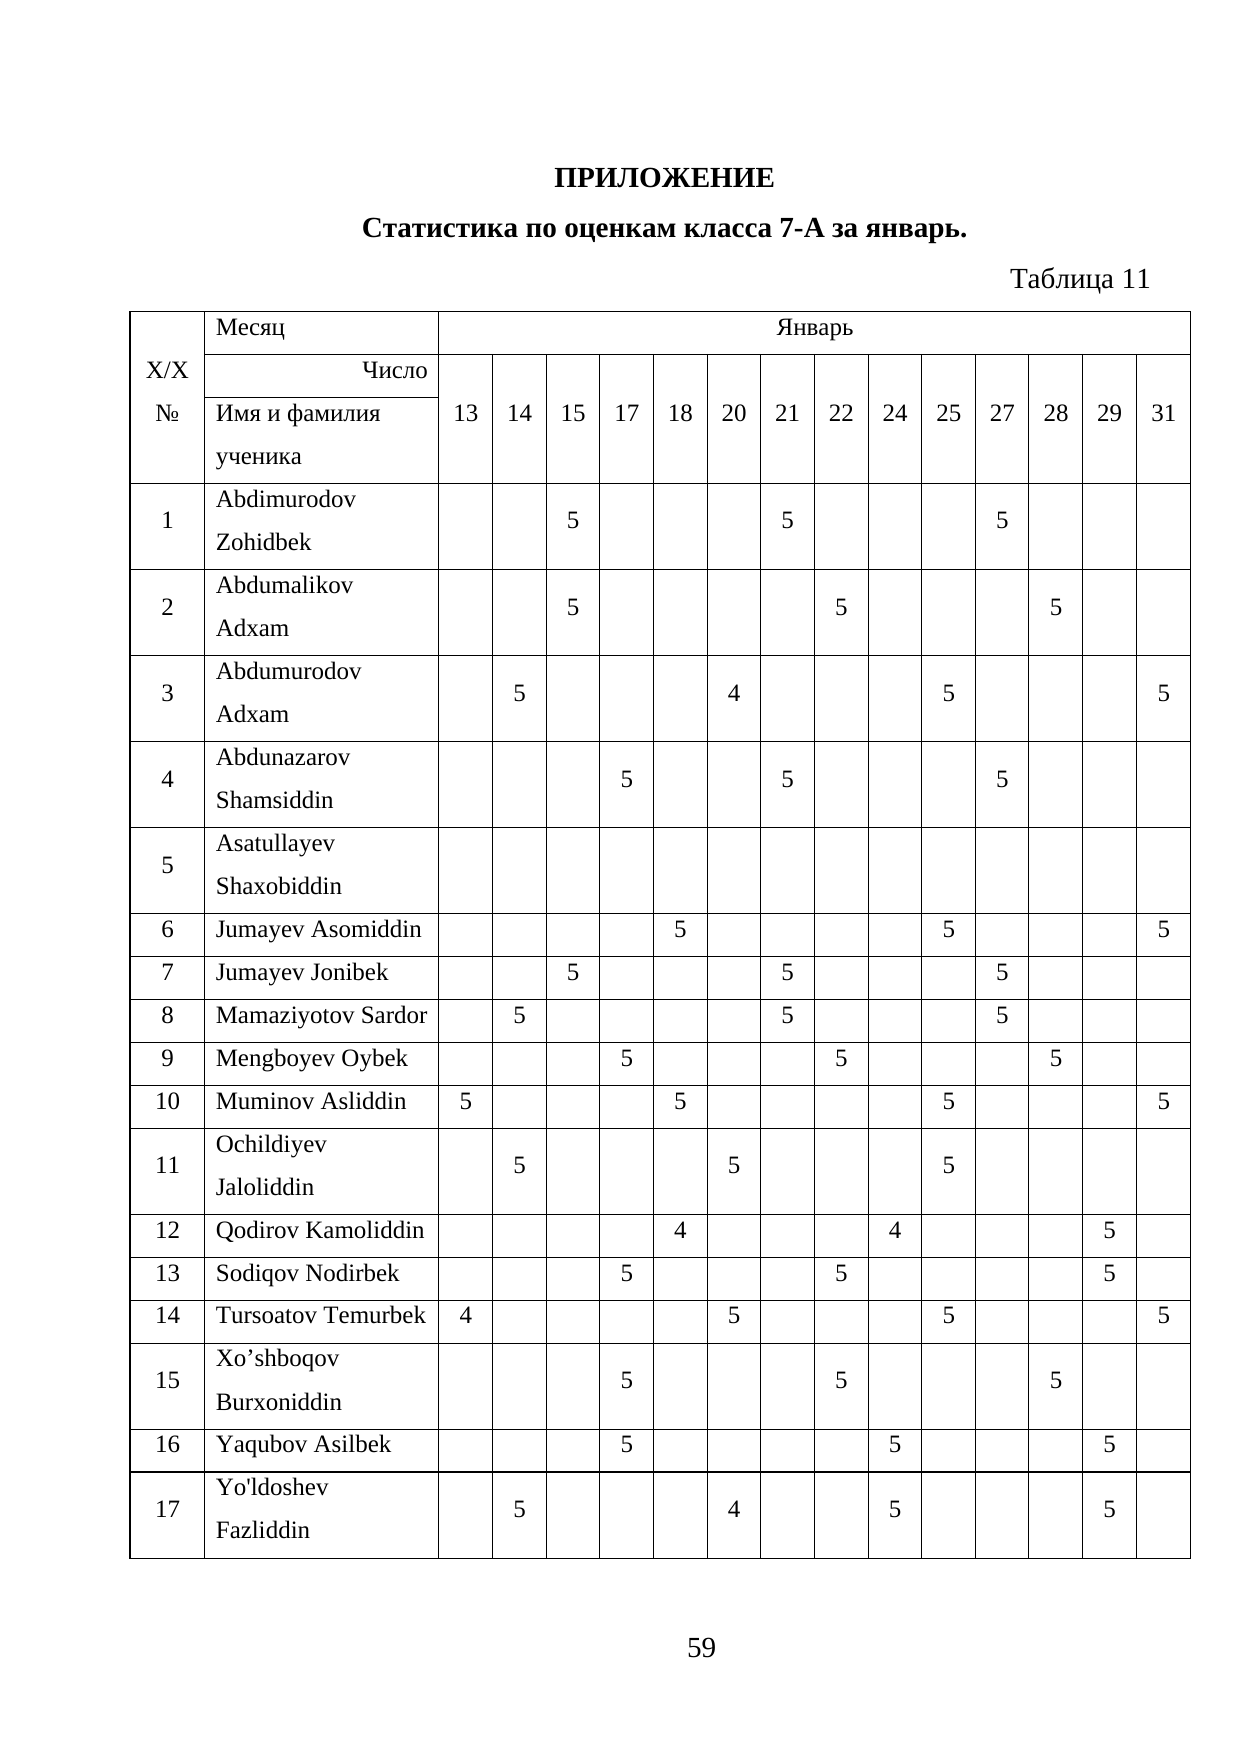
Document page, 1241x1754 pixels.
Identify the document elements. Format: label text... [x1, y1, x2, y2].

table_cell 5 [922, 1129, 975, 1214]
table_cell [547, 742, 599, 827]
table_cell [439, 1258, 492, 1299]
table_cell [1083, 1301, 1136, 1342]
table_cell 5 [1137, 656, 1190, 741]
table_cell [600, 828, 653, 913]
table_cell [1029, 1258, 1082, 1299]
table_cell [654, 656, 707, 741]
table_cell [815, 957, 868, 999]
table_cell [1083, 1086, 1136, 1128]
table_cell [493, 957, 546, 999]
table_cell [439, 1000, 492, 1042]
table_cell [493, 914, 546, 956]
table_cell 31 [1137, 355, 1190, 483]
table_cell [1137, 570, 1190, 655]
table_cell 5 [131, 828, 204, 913]
table_cell [976, 1344, 1028, 1428]
table_cell 5 [600, 1430, 653, 1471]
table_cell 5 [1137, 1086, 1190, 1128]
table_cell [869, 656, 921, 741]
table_cell [761, 1215, 814, 1257]
table_cell 5 [600, 742, 653, 827]
table_cell [815, 484, 868, 569]
table_cell 14 [131, 1301, 204, 1342]
table_cell [1083, 484, 1136, 569]
table_cell 5 [654, 1086, 707, 1128]
table_cell [493, 1301, 546, 1342]
table_cell [1137, 484, 1190, 569]
table_cell [1029, 828, 1082, 913]
table_cell [493, 484, 546, 569]
table_cell [1029, 1129, 1082, 1214]
table_cell Mengboyev Oybek [205, 1043, 438, 1085]
table_cell [761, 1473, 814, 1557]
table_cell [869, 1129, 921, 1214]
table_cell [654, 570, 707, 655]
table_cell [761, 828, 814, 913]
table_cell [547, 914, 599, 956]
table_cell [815, 914, 868, 956]
table_cell 5 [1029, 1344, 1082, 1428]
table_cell [1137, 1430, 1190, 1471]
table_cell [493, 742, 546, 827]
table_cell [439, 957, 492, 999]
table_cell [439, 828, 492, 913]
table_cell [708, 1000, 760, 1042]
table_cell [439, 914, 492, 956]
table_cell [761, 1301, 814, 1342]
table_cell 18 [654, 355, 707, 483]
table_cell 5 [922, 914, 975, 956]
table_cell 5 [976, 957, 1028, 999]
table_cell [976, 570, 1028, 655]
table_cell Jumayev Asomiddin [205, 914, 438, 956]
table_cell [708, 1215, 760, 1257]
table_cell 2 [131, 570, 204, 655]
table_cell Asatullayev Shaxobiddin [205, 828, 438, 913]
table_cell [708, 914, 760, 956]
table_cell [1029, 742, 1082, 827]
table_cell 5 [761, 742, 814, 827]
table_cell [1083, 656, 1136, 741]
table_cell [869, 1086, 921, 1128]
table_cell 5 [547, 957, 599, 999]
table_cell [708, 570, 760, 655]
table_cell [1083, 570, 1136, 655]
table_cell [922, 570, 975, 655]
table_cell [547, 828, 599, 913]
table_cell [922, 1000, 975, 1042]
table_cell [654, 742, 707, 827]
table_cell [439, 1430, 492, 1471]
table_cell [708, 1344, 760, 1428]
table_cell 3 [131, 656, 204, 741]
table_cell 5 [1083, 1473, 1136, 1557]
table_cell Yo'ldoshev Fazliddin [205, 1473, 438, 1557]
text Таблица 11 [177, 261, 1152, 294]
table_cell [869, 957, 921, 999]
table_cell [1137, 1215, 1190, 1257]
table_cell [493, 570, 546, 655]
table_cell [547, 1215, 599, 1257]
table_cell [654, 957, 707, 999]
table_cell Abdimurodov Zohidbek [205, 484, 438, 569]
table_cell 5 [761, 484, 814, 569]
text ПРИЛОЖЕНИЕ [177, 160, 1152, 194]
table_cell [1029, 957, 1082, 999]
table_cell [547, 1344, 599, 1428]
table_cell [761, 1258, 814, 1299]
table_cell [1083, 828, 1136, 913]
table_cell [1137, 1129, 1190, 1214]
table_cell [654, 1258, 707, 1299]
table_cell [976, 1430, 1028, 1471]
table_cell [922, 957, 975, 999]
table_cell [869, 484, 921, 569]
table_cell 5 [922, 1301, 975, 1342]
table_header Январь [439, 312, 1190, 354]
table_cell 5 [1137, 1301, 1190, 1342]
table_cell [654, 1473, 707, 1557]
table_cell 5 [493, 1473, 546, 1557]
table_cell [761, 1043, 814, 1085]
table_cell Имя и фамилия ученика [205, 398, 438, 483]
table_cell 5 [439, 1086, 492, 1128]
table_cell [869, 742, 921, 827]
table_cell [976, 1215, 1028, 1257]
table_cell [547, 1129, 599, 1214]
table_cell 1 [131, 484, 204, 569]
table_cell [815, 742, 868, 827]
table_cell [547, 1086, 599, 1128]
table_cell [1083, 1000, 1136, 1042]
table_cell 5 [976, 1000, 1028, 1042]
table_cell [976, 656, 1028, 741]
table_cell 6 [131, 914, 204, 956]
table_cell 14 [493, 355, 546, 483]
table_cell 5 [922, 656, 975, 741]
table_cell 5 [493, 1129, 546, 1214]
table_header Месяц [205, 312, 438, 354]
table_cell Jumayev Jonibek [205, 957, 438, 999]
table_cell [761, 656, 814, 741]
table_cell 4 [708, 1473, 760, 1557]
table_cell [922, 1043, 975, 1085]
table_cell [922, 742, 975, 827]
table_cell Abdunazarov Shamsiddin [205, 742, 438, 827]
table_cell [493, 1215, 546, 1257]
table_cell 5 [708, 1129, 760, 1214]
table_cell Ochildiyev Jaloliddin [205, 1129, 438, 1214]
table_cell 5 [493, 1000, 546, 1042]
table_cell [654, 1043, 707, 1085]
table_cell [976, 828, 1028, 913]
table_cell [439, 570, 492, 655]
table_cell [1083, 914, 1136, 956]
table_cell 13 [439, 355, 492, 483]
table_cell 4 [654, 1215, 707, 1257]
table_cell 5 [1029, 1043, 1082, 1085]
table_cell 12 [131, 1215, 204, 1257]
table_cell [654, 828, 707, 913]
table_cell [547, 1043, 599, 1085]
table_cell [547, 1430, 599, 1471]
table_cell [708, 1258, 760, 1299]
table_cell [708, 1086, 760, 1128]
table_cell [654, 1129, 707, 1214]
table_cell [600, 1473, 653, 1557]
table_cell Sodiqov Nodirbek [205, 1258, 438, 1299]
table_cell Xo’shboqov Burxoniddin [205, 1344, 438, 1428]
table_cell 16 [131, 1430, 204, 1471]
table_cell Mamaziyotov Sardor [205, 1000, 438, 1042]
table_cell 5 [600, 1043, 653, 1085]
table_cell 5 [976, 484, 1028, 569]
table_cell 4 [869, 1215, 921, 1257]
table_cell 25 [922, 355, 975, 483]
table_cell 5 [1083, 1430, 1136, 1471]
table_cell 15 [547, 355, 599, 483]
table_cell Abdumurodov Adxam [205, 656, 438, 741]
table_cell 28 [1029, 355, 1082, 483]
table_cell 5 [600, 1258, 653, 1299]
table_cell [976, 1301, 1028, 1342]
table_cell [1137, 1258, 1190, 1299]
table_cell [1029, 1473, 1082, 1557]
table_cell [1137, 1473, 1190, 1557]
table_cell [600, 1215, 653, 1257]
table_cell [976, 1086, 1028, 1128]
table_cell [708, 742, 760, 827]
table_cell [761, 570, 814, 655]
table_cell 5 [1029, 570, 1082, 655]
table_cell [1137, 1000, 1190, 1042]
table_cell [654, 1000, 707, 1042]
table_cell [600, 914, 653, 956]
table_cell [869, 914, 921, 956]
table_cell 22 [815, 355, 868, 483]
table_cell [1029, 484, 1082, 569]
table_cell [815, 1086, 868, 1128]
table_cell [439, 656, 492, 741]
table_cell [708, 828, 760, 913]
table_cell [493, 1086, 546, 1128]
table_cell 5 [547, 570, 599, 655]
table_cell [761, 1129, 814, 1214]
table_cell [1029, 1215, 1082, 1257]
table_cell 29 [1083, 355, 1136, 483]
text Статистика по оценкам класса 7-А за январь. [177, 210, 1152, 244]
table_cell [1137, 828, 1190, 913]
table_cell [600, 957, 653, 999]
table_cell 5 [815, 570, 868, 655]
table_cell [761, 1344, 814, 1428]
table_cell 5 [761, 957, 814, 999]
table_cell [439, 1344, 492, 1428]
table_cell [761, 1086, 814, 1128]
table_cell 5 [1083, 1258, 1136, 1299]
table_cell [600, 656, 653, 741]
table_cell [1083, 1129, 1136, 1214]
table_cell [815, 656, 868, 741]
table_cell [1083, 957, 1136, 999]
table_cell [708, 1043, 760, 1085]
table_cell 17 [600, 355, 653, 483]
table_cell [976, 1129, 1028, 1214]
table_cell [547, 1000, 599, 1042]
table_cell 5 [761, 1000, 814, 1042]
table_cell [869, 1043, 921, 1085]
table_cell [976, 914, 1028, 956]
table_cell [922, 1473, 975, 1557]
table_cell [1083, 1043, 1136, 1085]
table_cell 5 [493, 656, 546, 741]
table_cell 5 [815, 1344, 868, 1428]
table_cell Muminov Asliddin [205, 1086, 438, 1128]
table_cell [1029, 1086, 1082, 1128]
table_cell 5 [869, 1430, 921, 1471]
table_cell [1137, 1344, 1190, 1428]
table_cell [439, 484, 492, 569]
table_cell 5 [1083, 1215, 1136, 1257]
table_cell 8 [131, 1000, 204, 1042]
table_cell 15 [131, 1344, 204, 1428]
table_cell Yaqubov Asilbek [205, 1430, 438, 1471]
table_cell [493, 1430, 546, 1471]
table_cell [976, 1473, 1028, 1557]
table_cell [708, 1430, 760, 1471]
table_cell 13 [131, 1258, 204, 1299]
table_cell Qodirov Kamoliddin [205, 1215, 438, 1257]
table_cell 5 [976, 742, 1028, 827]
table_cell [547, 656, 599, 741]
table_cell Abdumalikov Adxam [205, 570, 438, 655]
table_cell [922, 1215, 975, 1257]
table_cell [869, 1301, 921, 1342]
table_cell [1029, 1000, 1082, 1042]
table_cell [869, 1344, 921, 1428]
table_cell [1029, 1301, 1082, 1342]
table_cell [761, 914, 814, 956]
table_cell [600, 1000, 653, 1042]
table_cell 7 [131, 957, 204, 999]
table_cell 5 [708, 1301, 760, 1342]
table_cell [600, 1301, 653, 1342]
table_cell [1083, 1344, 1136, 1428]
table_cell [600, 1129, 653, 1214]
table_cell [493, 1043, 546, 1085]
table_cell [922, 1344, 975, 1428]
table_cell [654, 1430, 707, 1471]
table_cell [654, 484, 707, 569]
table_cell [869, 1000, 921, 1042]
table_cell [1137, 957, 1190, 999]
table_cell [815, 1000, 868, 1042]
table_cell 4 [131, 742, 204, 827]
table_cell 5 [815, 1043, 868, 1085]
table_cell [708, 484, 760, 569]
table_cell [1137, 742, 1190, 827]
table_cell 24 [869, 355, 921, 483]
table_cell [815, 1301, 868, 1342]
table_cell [600, 1086, 653, 1128]
table_cell [1029, 1430, 1082, 1471]
table_cell [1029, 656, 1082, 741]
table_cell 10 [131, 1086, 204, 1128]
table_cell 4 [708, 656, 760, 741]
table_cell [439, 1473, 492, 1557]
table_cell 21 [761, 355, 814, 483]
table_cell [922, 1430, 975, 1471]
table_cell [708, 957, 760, 999]
table_cell [600, 484, 653, 569]
table_cell [439, 742, 492, 827]
table_cell [815, 1430, 868, 1471]
table_cell [815, 1129, 868, 1214]
table_cell [493, 1344, 546, 1428]
table_cell 5 [869, 1473, 921, 1557]
table_cell Tursoatov Temurbek [205, 1301, 438, 1342]
table_cell [869, 828, 921, 913]
table_cell [493, 1258, 546, 1299]
table_cell [815, 1215, 868, 1257]
table_cell [761, 1430, 814, 1471]
table_cell [1137, 1043, 1190, 1085]
table_cell [439, 1043, 492, 1085]
table_cell 11 [131, 1129, 204, 1214]
table_cell [654, 1344, 707, 1428]
table_cell 20 [708, 355, 760, 483]
table_cell [922, 1258, 975, 1299]
table_cell [922, 828, 975, 913]
table_cell [869, 570, 921, 655]
table_cell [439, 1215, 492, 1257]
table_cell [493, 828, 546, 913]
table_cell 5 [1137, 914, 1190, 956]
table_cell [654, 1301, 707, 1342]
table_cell 9 [131, 1043, 204, 1085]
table_cell [439, 1129, 492, 1214]
table_cell 27 [976, 355, 1028, 483]
table_cell [547, 1301, 599, 1342]
table_cell 5 [547, 484, 599, 569]
table_cell 5 [600, 1344, 653, 1428]
table_cell Число [205, 355, 438, 397]
table_cell [815, 828, 868, 913]
table_cell 4 [439, 1301, 492, 1342]
table_cell 5 [922, 1086, 975, 1128]
table_cell [1029, 914, 1082, 956]
table_cell [547, 1473, 599, 1557]
table_cell 5 [654, 914, 707, 956]
table_cell [600, 570, 653, 655]
table_header X/X № [131, 312, 204, 483]
table_cell 17 [131, 1473, 204, 1557]
table_cell [547, 1258, 599, 1299]
table_cell [869, 1258, 921, 1299]
table_cell [1083, 742, 1136, 827]
table_cell [976, 1258, 1028, 1299]
table_cell 5 [815, 1258, 868, 1299]
table_cell [922, 484, 975, 569]
table_cell [976, 1043, 1028, 1085]
table_cell [815, 1473, 868, 1557]
